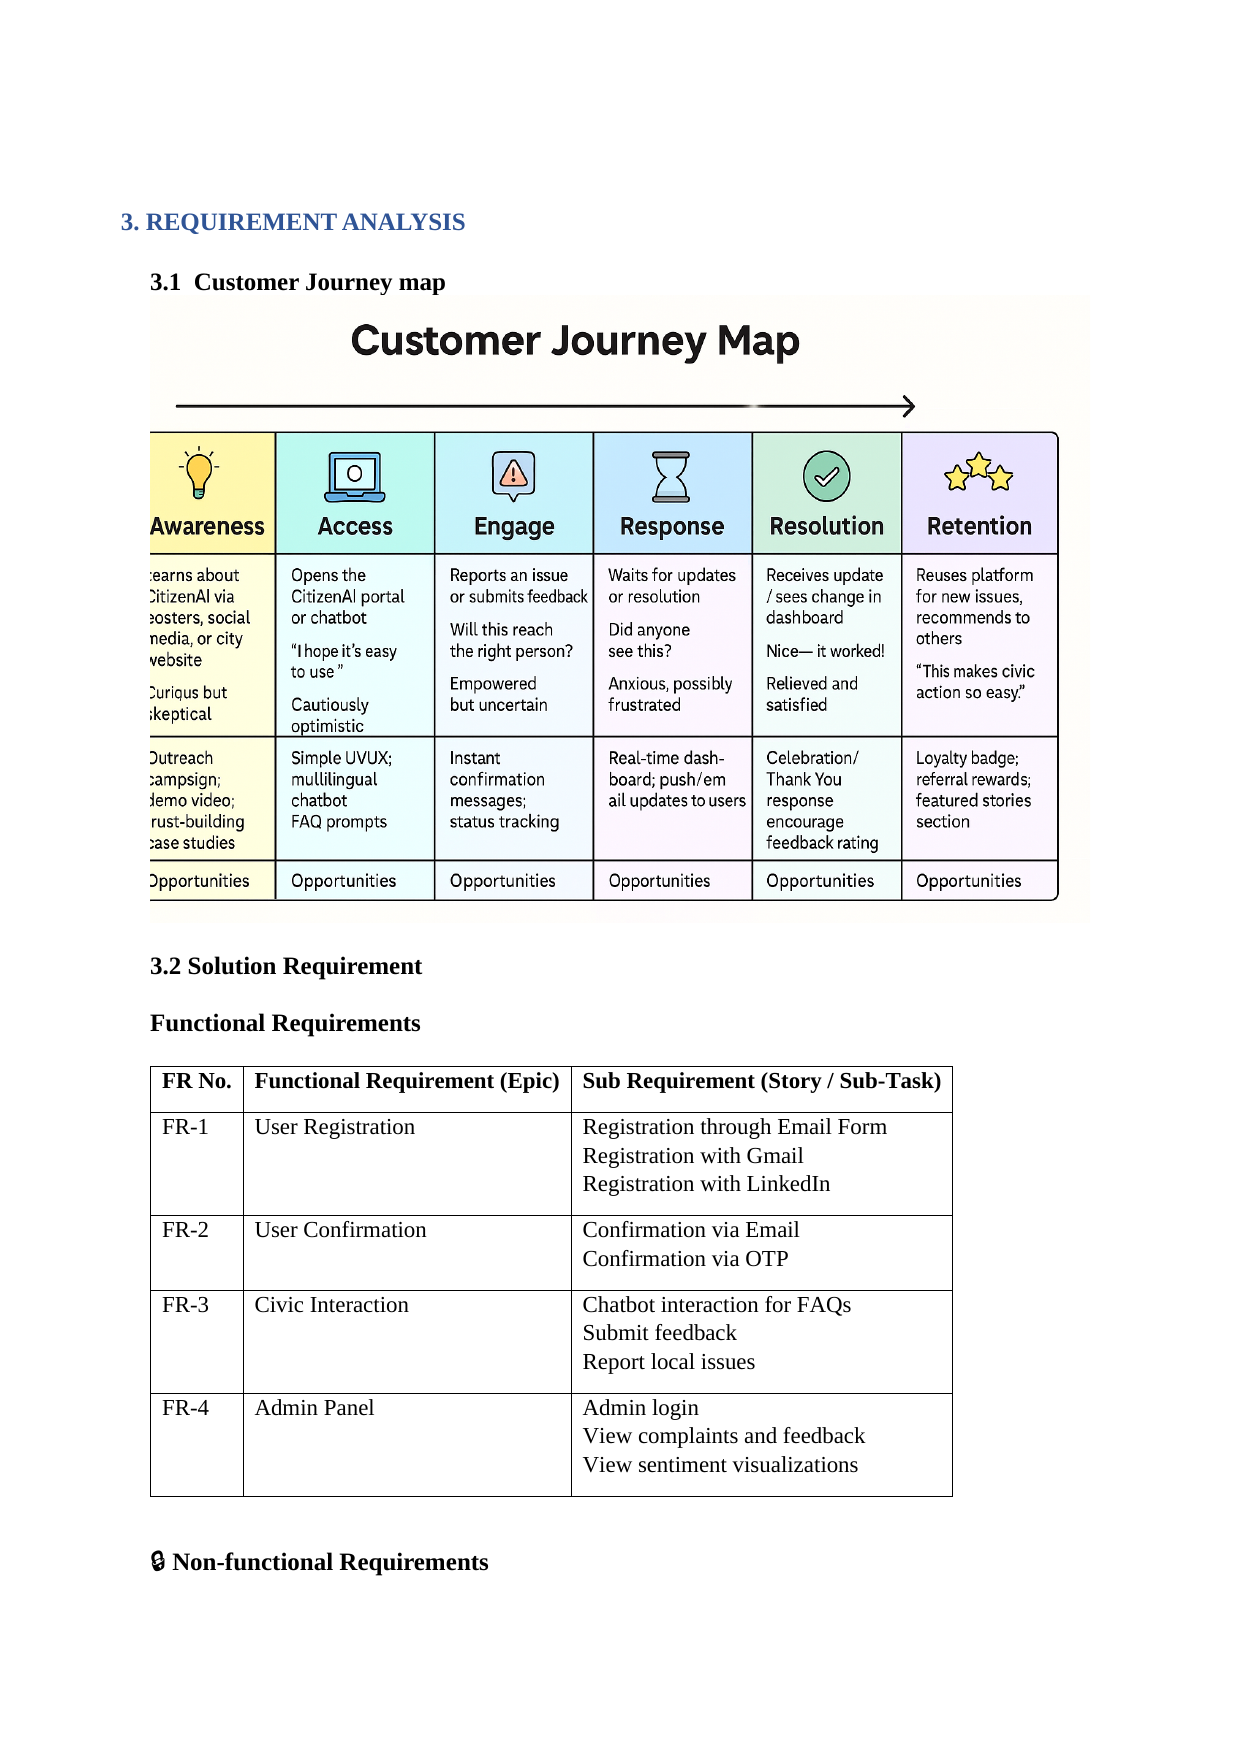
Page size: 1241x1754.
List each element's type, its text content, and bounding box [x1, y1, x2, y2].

table_cell User Confirmation [244, 1216, 571, 1290]
text 3.2 Solution Requirement [150, 951, 1090, 980]
table_header Functional Requirement (Epic) [244, 1067, 571, 1112]
table_header Sub Requirement (Story / Sub-Task) [572, 1067, 952, 1112]
table_cell Chatbot interaction for FAQs Submit feedback Report local issues [572, 1291, 952, 1393]
text 🔒 Non-functional Requirements [150, 1544, 1090, 1578]
text 3.1 Customer Journey map [150, 267, 1090, 295]
table_cell FR-4 [151, 1394, 243, 1496]
table_cell FR-2 [151, 1216, 243, 1290]
table_cell User Registration [244, 1113, 571, 1215]
table_cell Civic Interaction [244, 1291, 571, 1393]
text Functional Requirements [150, 1008, 1090, 1037]
table_cell FR-3 [151, 1291, 243, 1393]
table_cell FR-1 [151, 1113, 243, 1215]
table_cell Registration through Email Form Registration with Gmail Registration with LinkedIn [572, 1113, 952, 1215]
table_cell Admin login View complaints and feedback View sentiment visualizations [572, 1394, 952, 1496]
table_cell Admin Panel [244, 1394, 571, 1496]
table_header FR No. [151, 1067, 243, 1112]
picture [150, 295, 1091, 923]
table_cell Confirmation via Email Confirmation via OTP [572, 1216, 952, 1290]
text 3. REQUIREMENT ANALYSIS [121, 207, 1090, 236]
